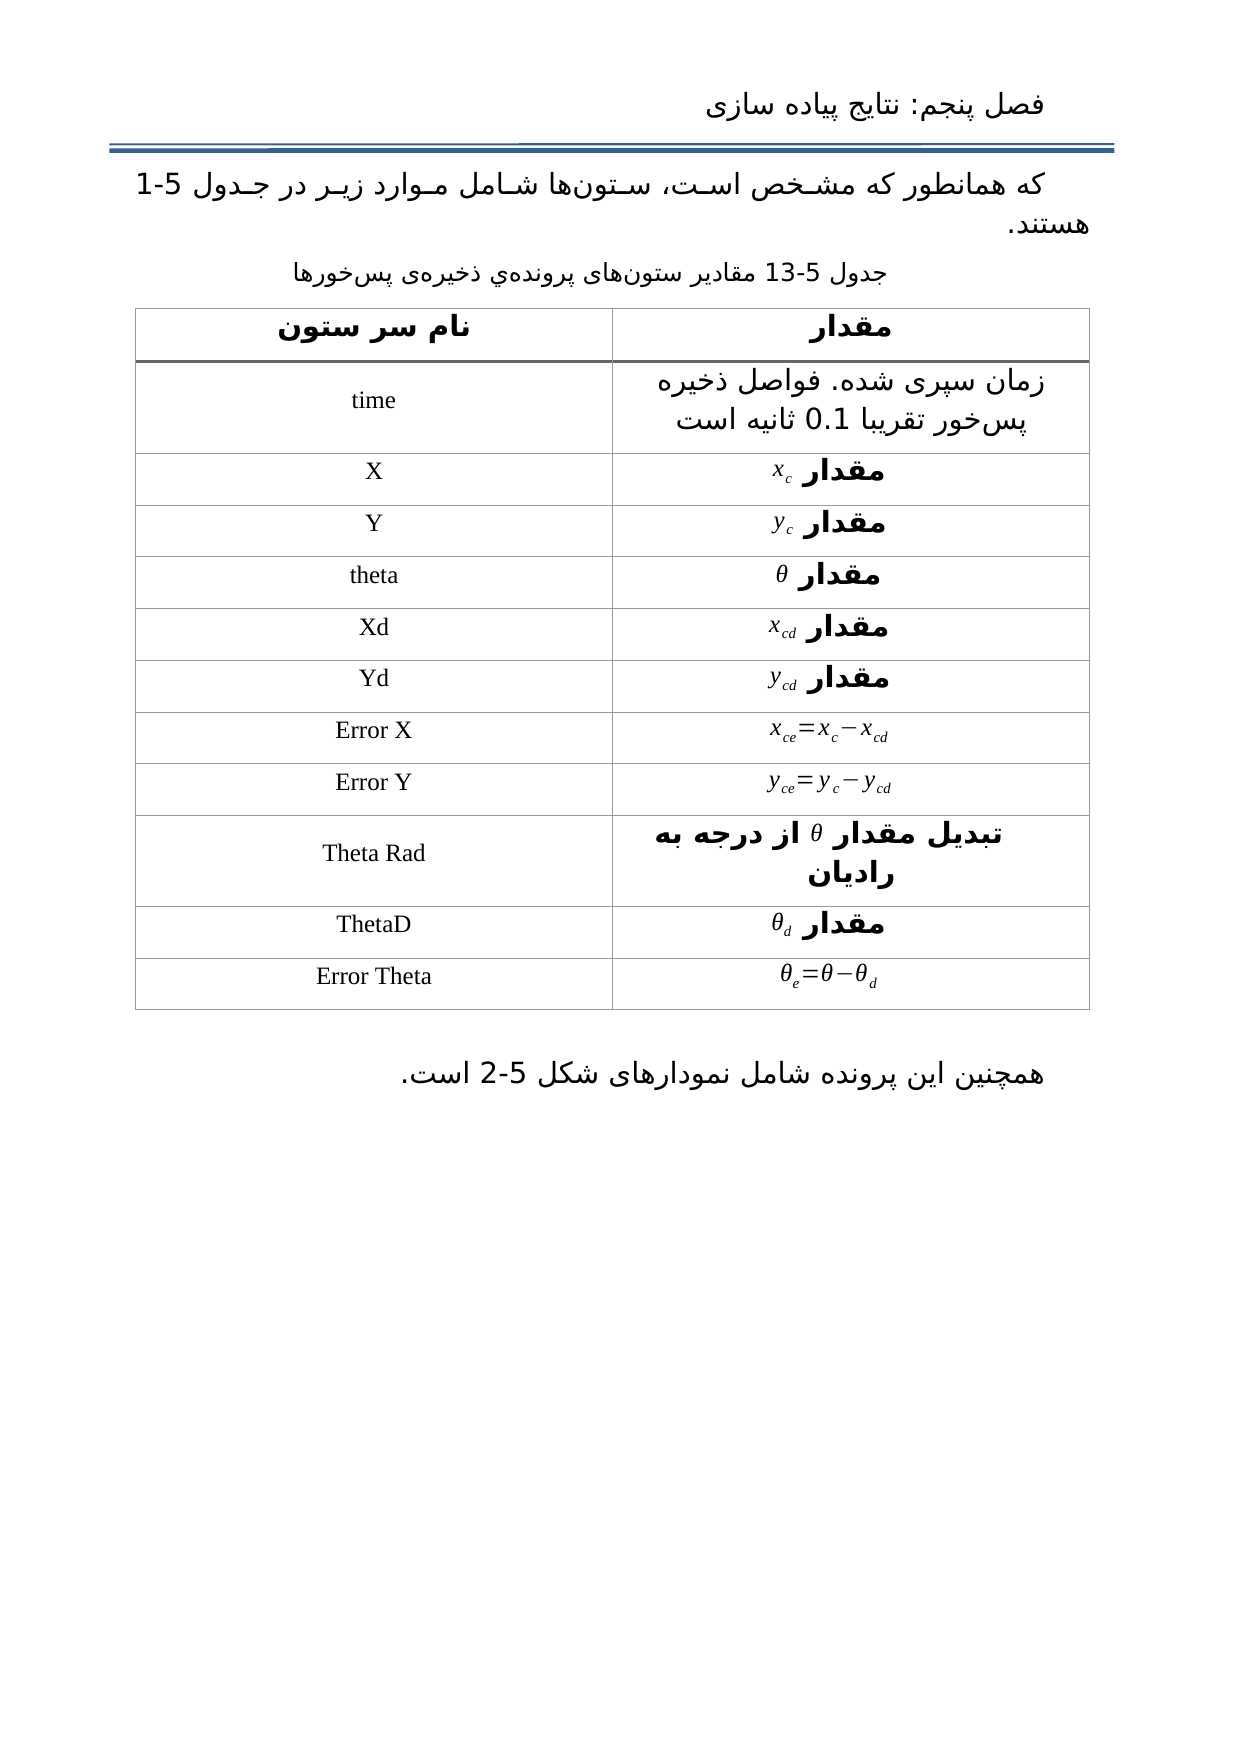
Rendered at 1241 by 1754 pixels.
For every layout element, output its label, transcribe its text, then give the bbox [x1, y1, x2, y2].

table_cell time [136, 363, 612, 453]
table_cell Error Theta [136, 959, 612, 1009]
table_cell theta [136, 557, 612, 608]
table_cell [613, 713, 1089, 763]
table_cell Error Y [136, 764, 612, 815]
table_cell Theta Rad [136, 816, 612, 906]
table_header نام سر ستون [136, 309, 612, 360]
table_header مقدار [613, 309, 1089, 360]
text همچنین این پرونده شامل نمودارهای شکل 5-2 است. [135, 1056, 1090, 1090]
table_cell مقدار [613, 454, 1089, 504]
table_cell مقدار [613, 907, 1089, 958]
table_cell ThetaD [136, 907, 612, 958]
table_cell مقدار [613, 506, 1089, 556]
table_cell Yd [136, 661, 612, 712]
text که همانطور که مشخص است، ستون‌ها شامل موارد زیر در جدول 5-1 هستند. [135, 168, 1090, 241]
table_cell Y [136, 506, 612, 556]
table_cell Xd [136, 609, 612, 660]
table_cell X [136, 454, 612, 504]
table_cell مقدار [613, 609, 1089, 660]
table_cell [613, 959, 1089, 1009]
table_cell [613, 764, 1089, 815]
table_cell مقدار [613, 557, 1089, 608]
table_cell Error X [136, 713, 612, 763]
table_cell تبدیل مقدار از درجه به رادیان [613, 816, 1089, 906]
table_cell زمان سپری شده. فواصل ذخیره پس‌خور تقریبا 0.1 ثانیه است [613, 363, 1089, 453]
table_cell مقدار [613, 661, 1089, 712]
